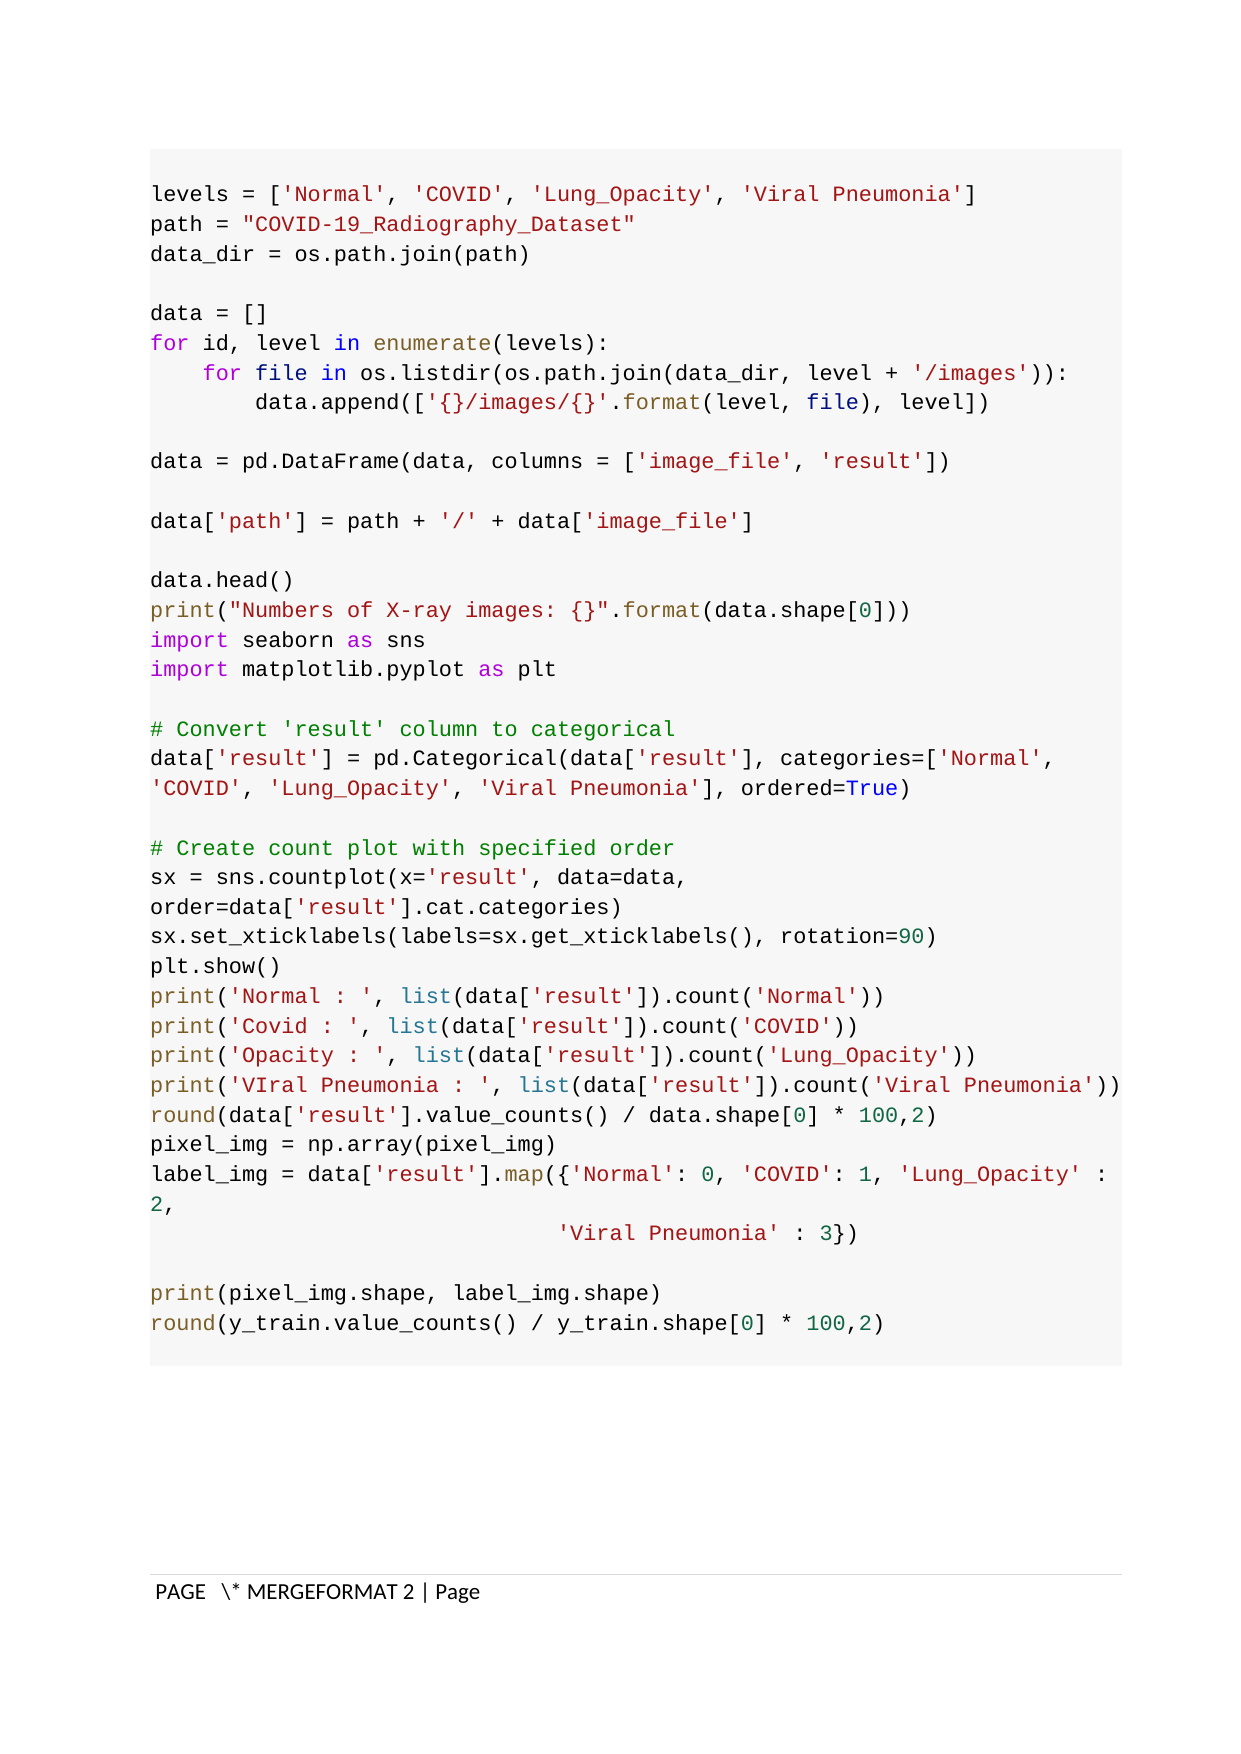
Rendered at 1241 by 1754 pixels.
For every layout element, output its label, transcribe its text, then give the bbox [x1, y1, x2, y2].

text data.head() [150, 564, 1122, 594]
text plt.show() [150, 951, 1122, 980]
text data['path'] = path + '/' + data['image_file'] [150, 505, 1122, 535]
text round(data['result'].value_counts() / data.shape[0] * 100,2) [150, 1099, 1122, 1129]
text sx.set_xticklabels(labels=sx.get_xticklabels(), rotation=90) [150, 921, 1122, 951]
text # Create count plot with specified order [150, 832, 1122, 861]
text data.append(['{}/images/{}'.format(level, file), level]) [150, 386, 1122, 416]
text print('Normal : ', list(data['result']).count('Normal')) [150, 980, 1122, 1010]
text for file in os.listdir(os.path.join(data_dir, level + '/images')): [150, 357, 1122, 386]
text round(y_train.value_counts() / y_train.shape[0] * 100,2) [150, 1307, 1122, 1336]
text data = pd.DataFrame(data, columns = ['image_file', 'result']) [150, 446, 1122, 476]
text print('VIral Pneumonia : ', list(data['result']).count('Viral Pneumonia')) [150, 1069, 1122, 1099]
text pixel_img = np.array(pixel_img) [150, 1129, 1122, 1158]
text data = [] [150, 297, 1122, 327]
text print('Opacity : ', list(data['result']).count('Lung_Opacity')) [150, 1039, 1122, 1069]
text import matplotlib.pyplot as plt [150, 654, 1122, 683]
text print(pixel_img.shape, label_img.shape) [150, 1277, 1122, 1307]
text sx = sns.countplot(x='result', data=data, order=data['result'].cat.categories) [150, 861, 1122, 921]
text path = "COVID-19_Radiography_Dataset" [150, 208, 1122, 238]
text for id, level in enumerate(levels): [150, 327, 1122, 357]
text 'Viral Pneumonia' : 3}) [150, 1218, 1122, 1247]
text print("Numbers of X-ray images: {}".format(data.shape[0])) [150, 594, 1122, 624]
text # Convert 'result' column to categorical [150, 713, 1122, 743]
text label_img = data['result'].map({'Normal': 0, 'COVID': 1, 'Lung_Opacity' : 2, [150, 1158, 1122, 1218]
text import seaborn as sns [150, 624, 1122, 654]
text data['result'] = pd.Categorical(data['result'], categories=['Normal', 'COVID', 'Lung_Opacity', 'Viral Pneumonia'], ordered=True) [150, 743, 1122, 802]
text levels = ['Normal', 'COVID', 'Lung_Opacity', 'Viral Pneumonia'] [150, 179, 1122, 208]
text print('Covid : ', list(data['result']).count('COVID')) [150, 1010, 1122, 1039]
text data_dir = os.path.join(path) [150, 238, 1122, 268]
